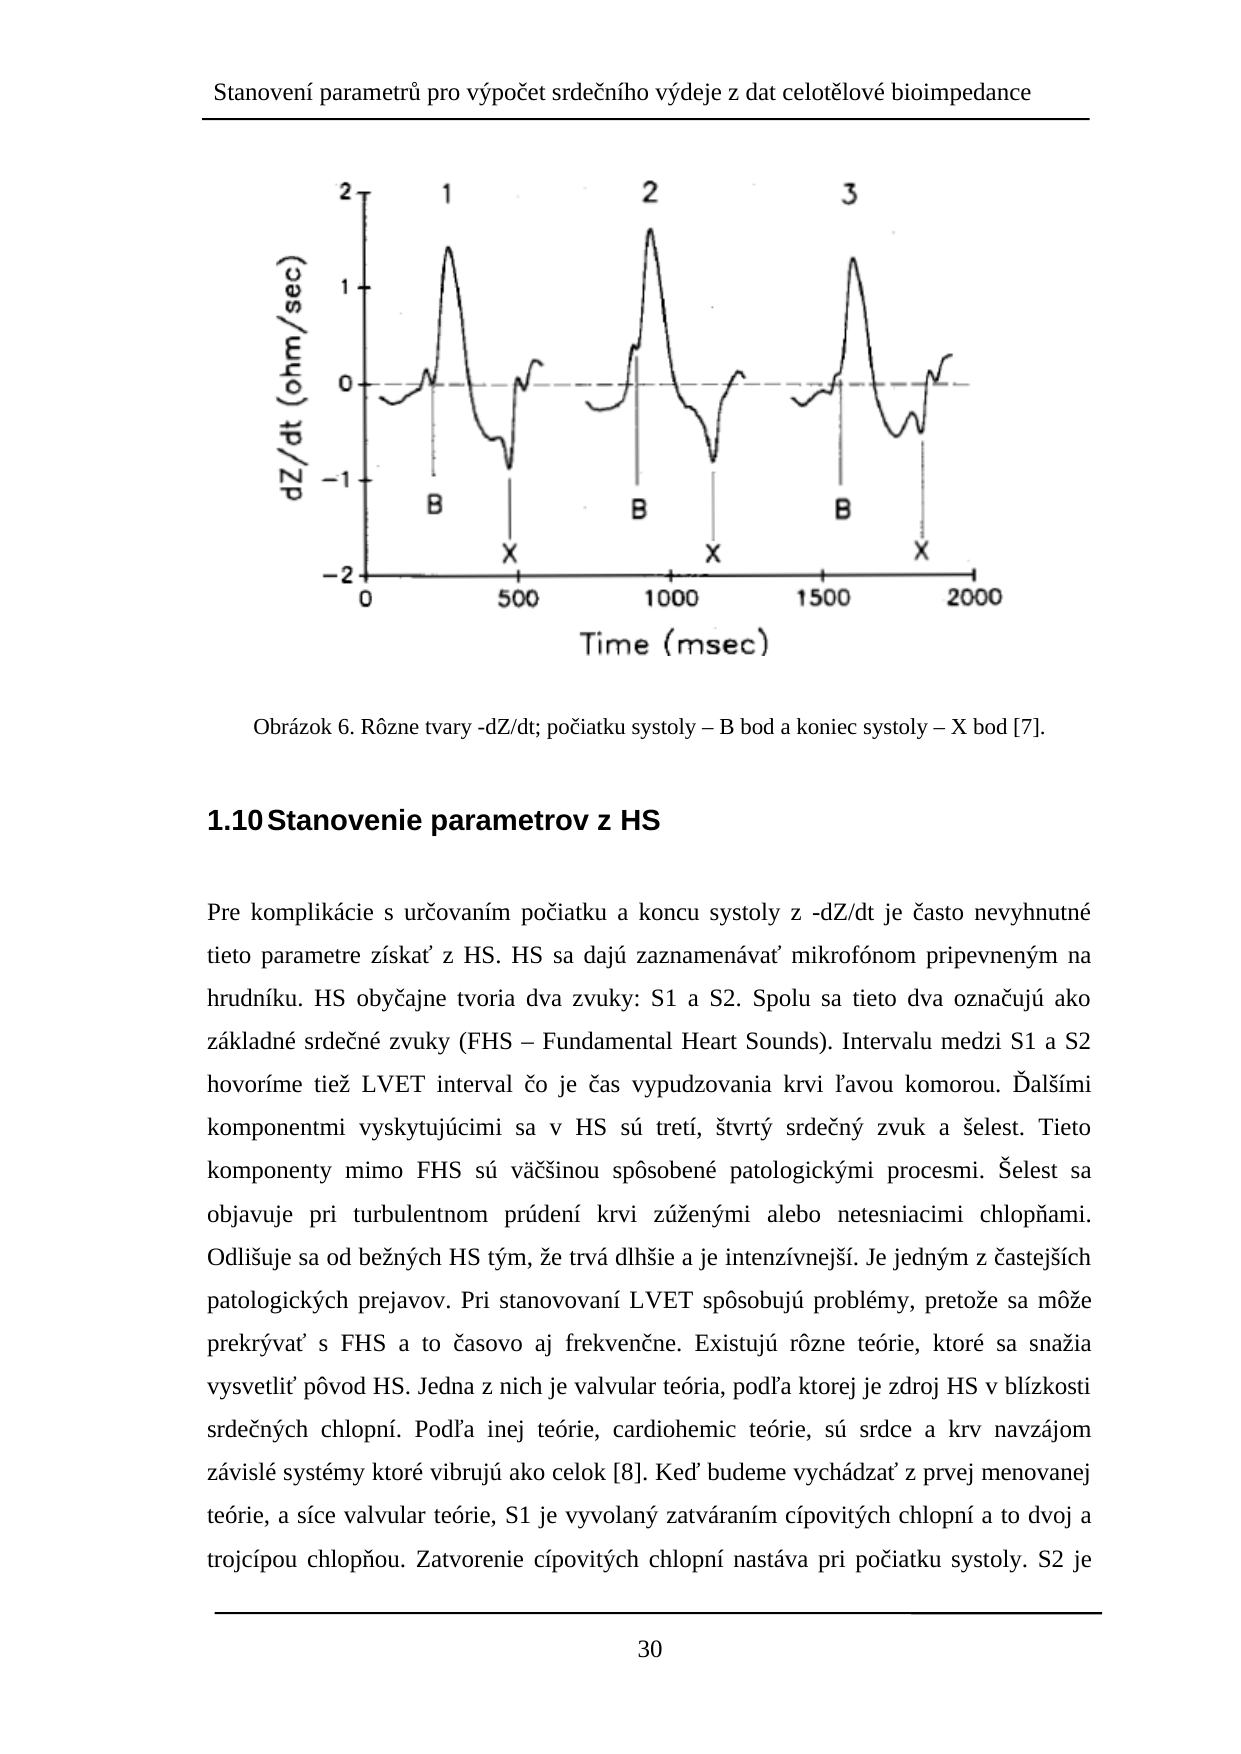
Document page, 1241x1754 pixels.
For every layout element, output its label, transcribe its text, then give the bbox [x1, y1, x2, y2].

text Obrázok 6. Rôzne tvary -dZ/dt; počiatku systoly – B bod a koniec systoly – X bod [7]. [207, 713, 1092, 739]
picture [253, 162, 1047, 656]
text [207, 897, 1092, 1572]
subtitle Stanovenie parametrov z HS [207, 803, 1092, 837]
